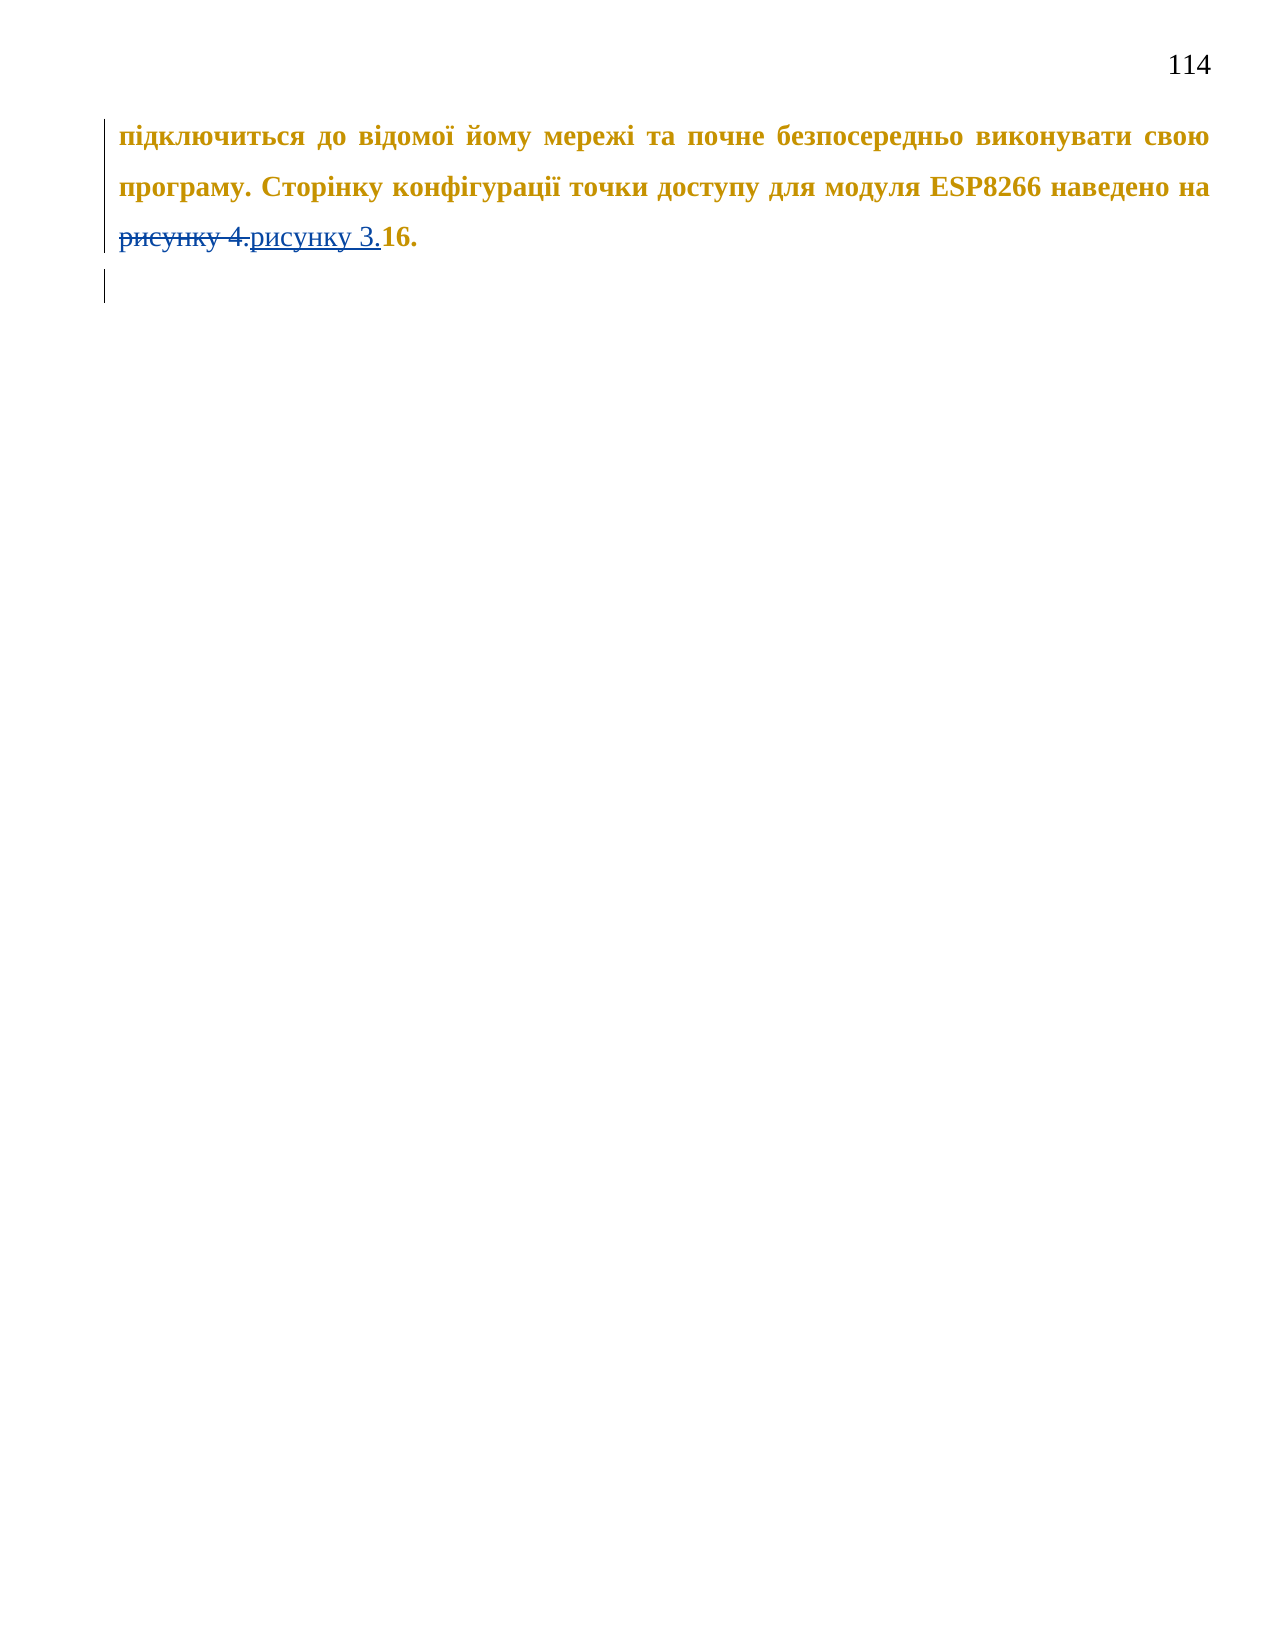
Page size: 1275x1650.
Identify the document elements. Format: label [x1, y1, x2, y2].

text [118, 118, 1211, 253]
